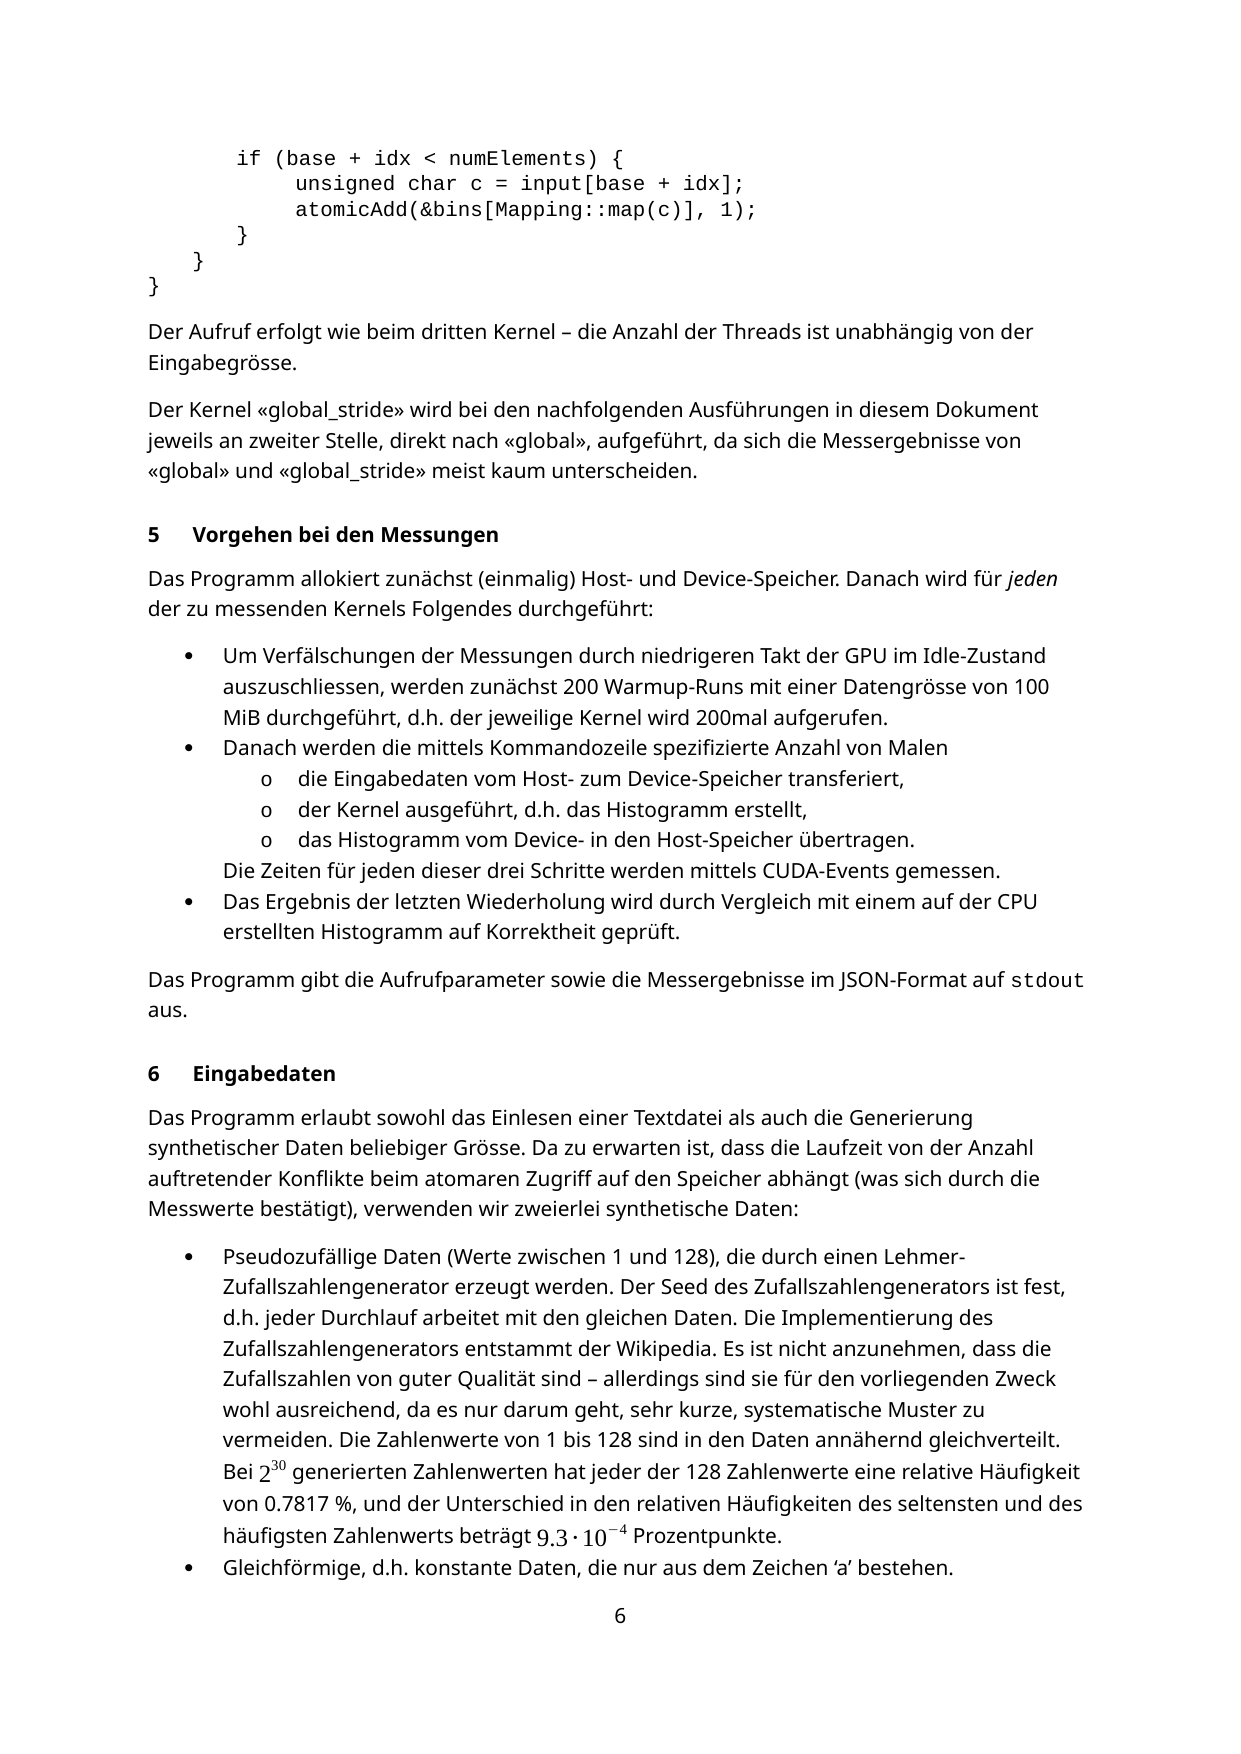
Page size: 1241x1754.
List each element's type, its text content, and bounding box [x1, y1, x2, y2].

list Das Ergebnis der letzten Wiederholung wird durch Vergleich mit einem auf der CPU erstellten Histogramm auf Korrektheit geprüft. [185, 887, 1093, 946]
text atomicAdd(&bins[Mapping::map(c)], 1); [148, 199, 1093, 222]
text Der Aufruf erfolgt wie beim dritten Kernel – die Anzahl der Threads ist unabhängig von der Eingabegrösse. [148, 317, 1093, 376]
text if (base + idx < numElements) { [148, 148, 1093, 171]
text Das Programm allokiert zunächst (einmalig) Host- und Device-Speicher. Danach wird für jeden der zu messenden Kernels Folgendes durchgeführt: [148, 564, 1093, 623]
list Gleichförmige, d.h. konstante Daten, die nur aus dem Zeichen ‘a’ bestehen. [185, 1553, 1093, 1582]
list Danach werden die mittels Kommandozeile spezifizierte Anzahl von Malen [185, 733, 1093, 762]
text Das Programm erlaubt sowohl das Einlesen einer Textdatei als auch die Generierung synthetischer Daten beliebiger Grösse. Da zu erwarten ist, dass die Laufzeit von der Anzahl auftretender Konflikte beim atomaren Zugriff auf den Speicher abhängt (was sich durch die Messwerte bestätigt), verwenden wir zweierlei synthetische Daten: [148, 1103, 1093, 1223]
list das Histogramm vom Device- in den Host-Speicher übertragen. [260, 826, 1093, 854]
text } [148, 250, 1093, 273]
list Pseudozufällige Daten (Werte zwischen 1 und 128), die durch einen Lehmer-Zufallszahlengenerator erzeugt werden. Der Seed des Zufallszahlengenerators ist fest, d.h. jeder Durchlauf arbeitet mit den gleichen Daten. Die Implementierung des Zufallszahlengenerators entstammt der Wikipedia. Es ist nicht anzunehmen, dass die Zufallszahlen von guter Qualität sind – allerdings sind sie für den vorliegenden Zweck wohl ausreichend, da es nur darum geht, sehr kurze, systematische Muster zu vermeiden. Die Zahlenwerte von 1 bis 128 sind in den Daten annähernd gleichverteilt. Bei generierten Zahlenwerten hat jeder der 128 Zahlenwerte eine relative Häufigkeit von 0.7817 %, und der Unterschied in den relativen Häufigkeiten des seltensten und des häufigsten Zahlenwerts beträgt Prozentpunkte. [185, 1242, 1093, 1551]
list der Kernel ausgeführt, d.h. das Histogramm erstellt, [260, 795, 1093, 823]
text } [148, 224, 1093, 248]
text unsigned char c = input[base + idx]; [148, 173, 1093, 197]
subtitle Vorgehen bei den Messungen [148, 521, 1093, 549]
subtitle Eingabedaten [148, 1059, 1093, 1088]
text Das Programm gibt die Aufrufparameter sowie die Messergebnisse im JSON-Format auf stdout aus. [148, 965, 1093, 1024]
text Der Kernel «global_stride» wird bei den nachfolgenden Ausführungen in diesem Dokument jeweils an zweiter Stelle, direkt nach «global», aufgeführt, da sich die Messergebnisse von «global» und «global_stride» meist kaum unterscheiden. [148, 395, 1093, 485]
list Um Verfälschungen der Messungen durch niedrigeren Takt der GPU im Idle-Zustand auszuschliessen, werden zunächst 200 Warmup-Runs mit einer Datengrösse von 100 MiB durchgeführt, d.h. der jeweilige Kernel wird 200mal aufgerufen. [185, 642, 1093, 731]
list Die Zeiten für jeden dieser drei Schritte werden mittels CUDA-Events gemessen. [223, 856, 1093, 885]
list die Eingabedaten vom Host- zum Device-Speicher transferiert, [260, 764, 1093, 793]
text } [148, 275, 1093, 299]
